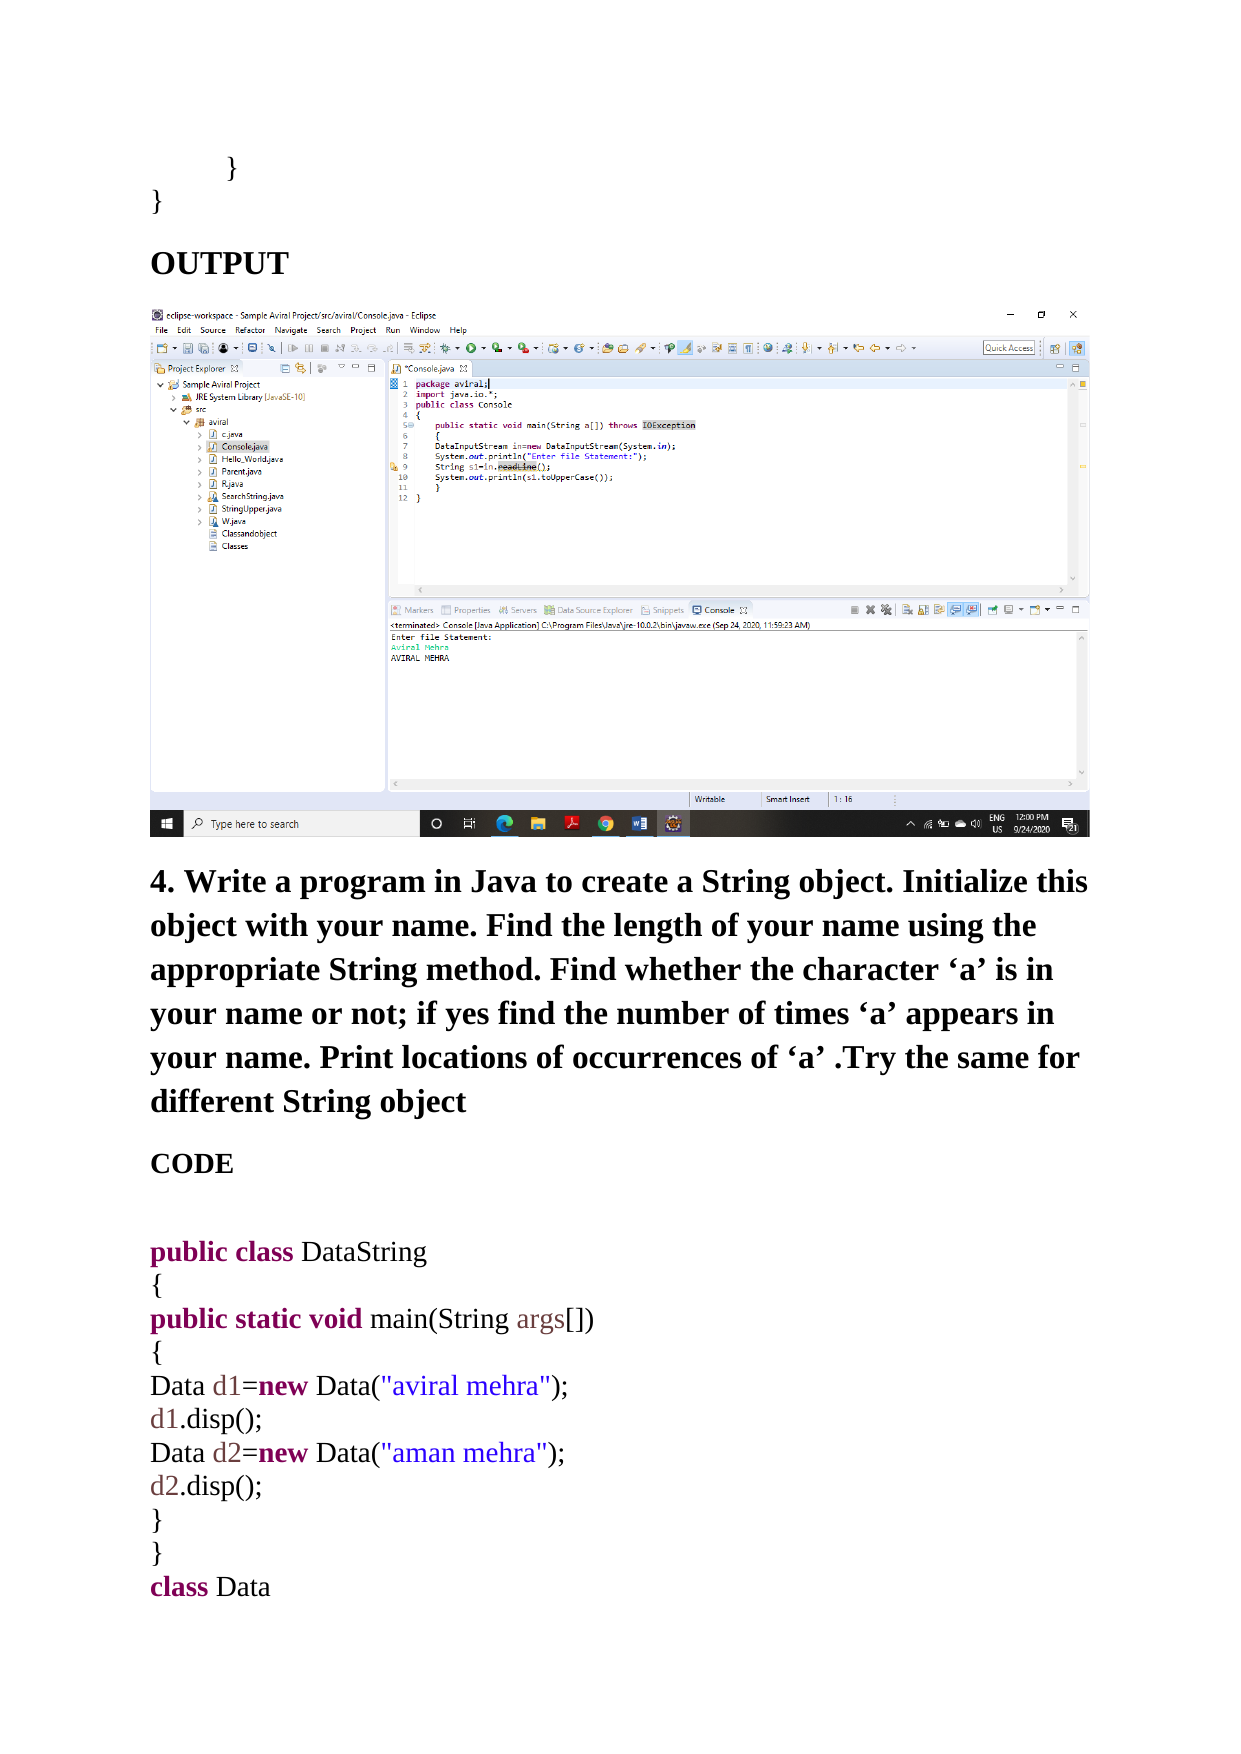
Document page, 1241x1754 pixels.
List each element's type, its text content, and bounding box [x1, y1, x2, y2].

text } [150, 1502, 1090, 1536]
picture [150, 307, 1090, 837]
text class Data [150, 1569, 1090, 1603]
text OUTPUT [150, 243, 1090, 281]
text { [150, 1334, 1090, 1368]
text Data d2=new Data("aman mehra"); [150, 1435, 1090, 1468]
text Data d1=new Data("aviral mehra"); [150, 1368, 1090, 1401]
text public static void main(String args[]) [150, 1301, 1090, 1334]
text } [150, 150, 1090, 183]
text CODE [150, 1146, 1090, 1180]
text d1.disp(); [150, 1401, 1090, 1435]
text } [150, 1536, 1090, 1569]
text 4. Write a program in Java to create a String object. Initialize this object with your name. Find the length of your name using the appropriate String method. Find whether the character ‘a’ is in your name or not; if yes find the number of times ‘a’ appears in your name. Print locations of occurrences of ‘a’ .Try the same for different String object [150, 861, 1090, 1120]
text public class DataString [150, 1234, 1090, 1267]
text d2.disp(); [150, 1468, 1090, 1502]
text { [150, 1267, 1090, 1301]
text } [150, 183, 1090, 217]
